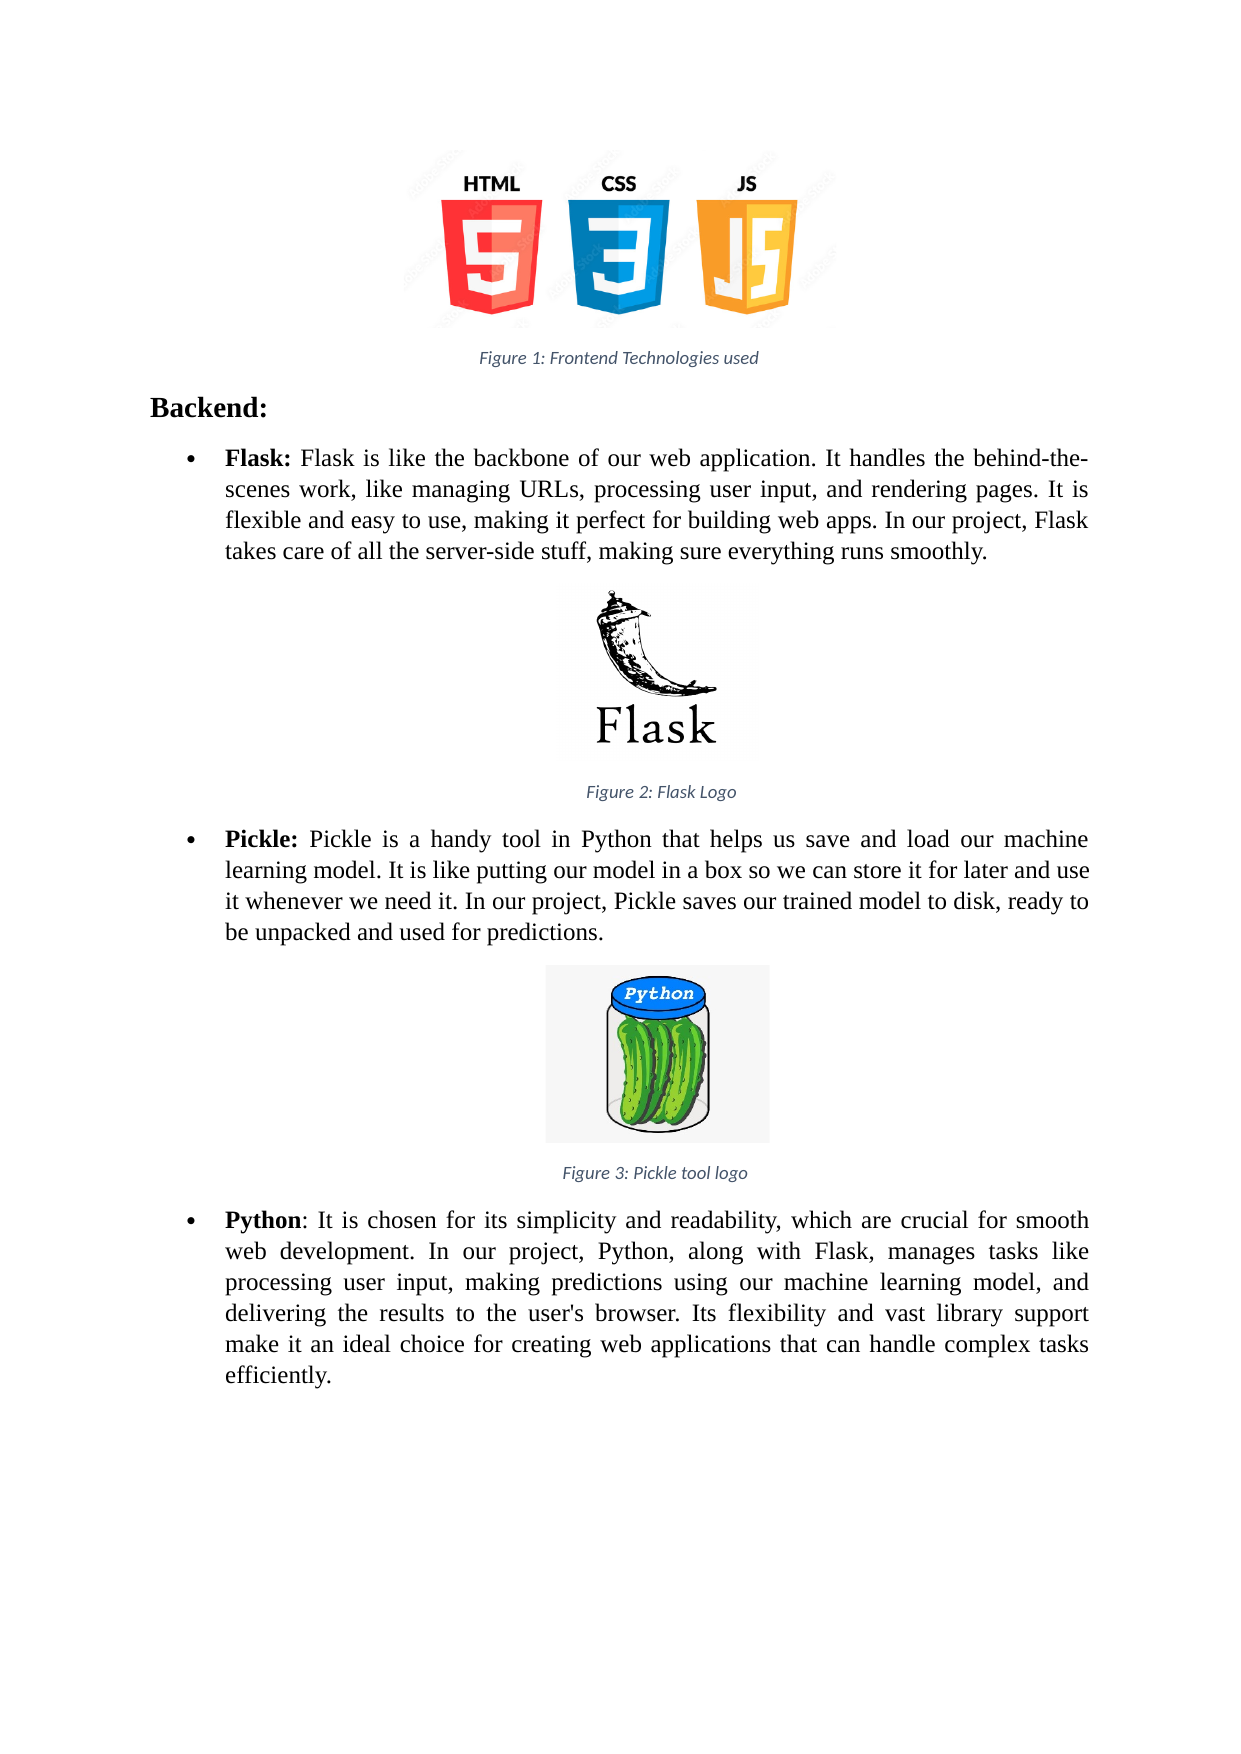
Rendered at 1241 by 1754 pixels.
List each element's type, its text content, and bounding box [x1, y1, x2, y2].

picture [556, 583, 759, 761]
list Python: It is chosen for its simplicity and readability, which are crucial for smooth web development. In our project, Python, along with Flask, manages tasks like processing user input, making predictions using our machine learning model, and delivering the results to the user's browser. Its flexibility and vast library support make it an ideal choice for creating web applications that can handle complex tasks efficiently. [187, 1205, 1090, 1389]
text Backend: [150, 390, 1090, 423]
picture [403, 150, 837, 328]
picture [545, 965, 770, 1143]
list Pickle: Pickle is a handy tool in Python that helps us save and load our machine learning model. It is like putting our model in a box so we can store it for later and use it whenever we need it. In our project, Pickle saves our trained model to disk, ready to be unpacked and used for predictions. [187, 824, 1090, 946]
list Flask: Flask is like the backbone of our web application. It handles the behind-the-scenes work, like managing URLs, processing user input, and rendering pages. It is flexible and easy to use, making it perfect for building web apps. In our project, Flask takes care of all the server-side stuff, making sure everything runs smoothly. [187, 443, 1090, 564]
